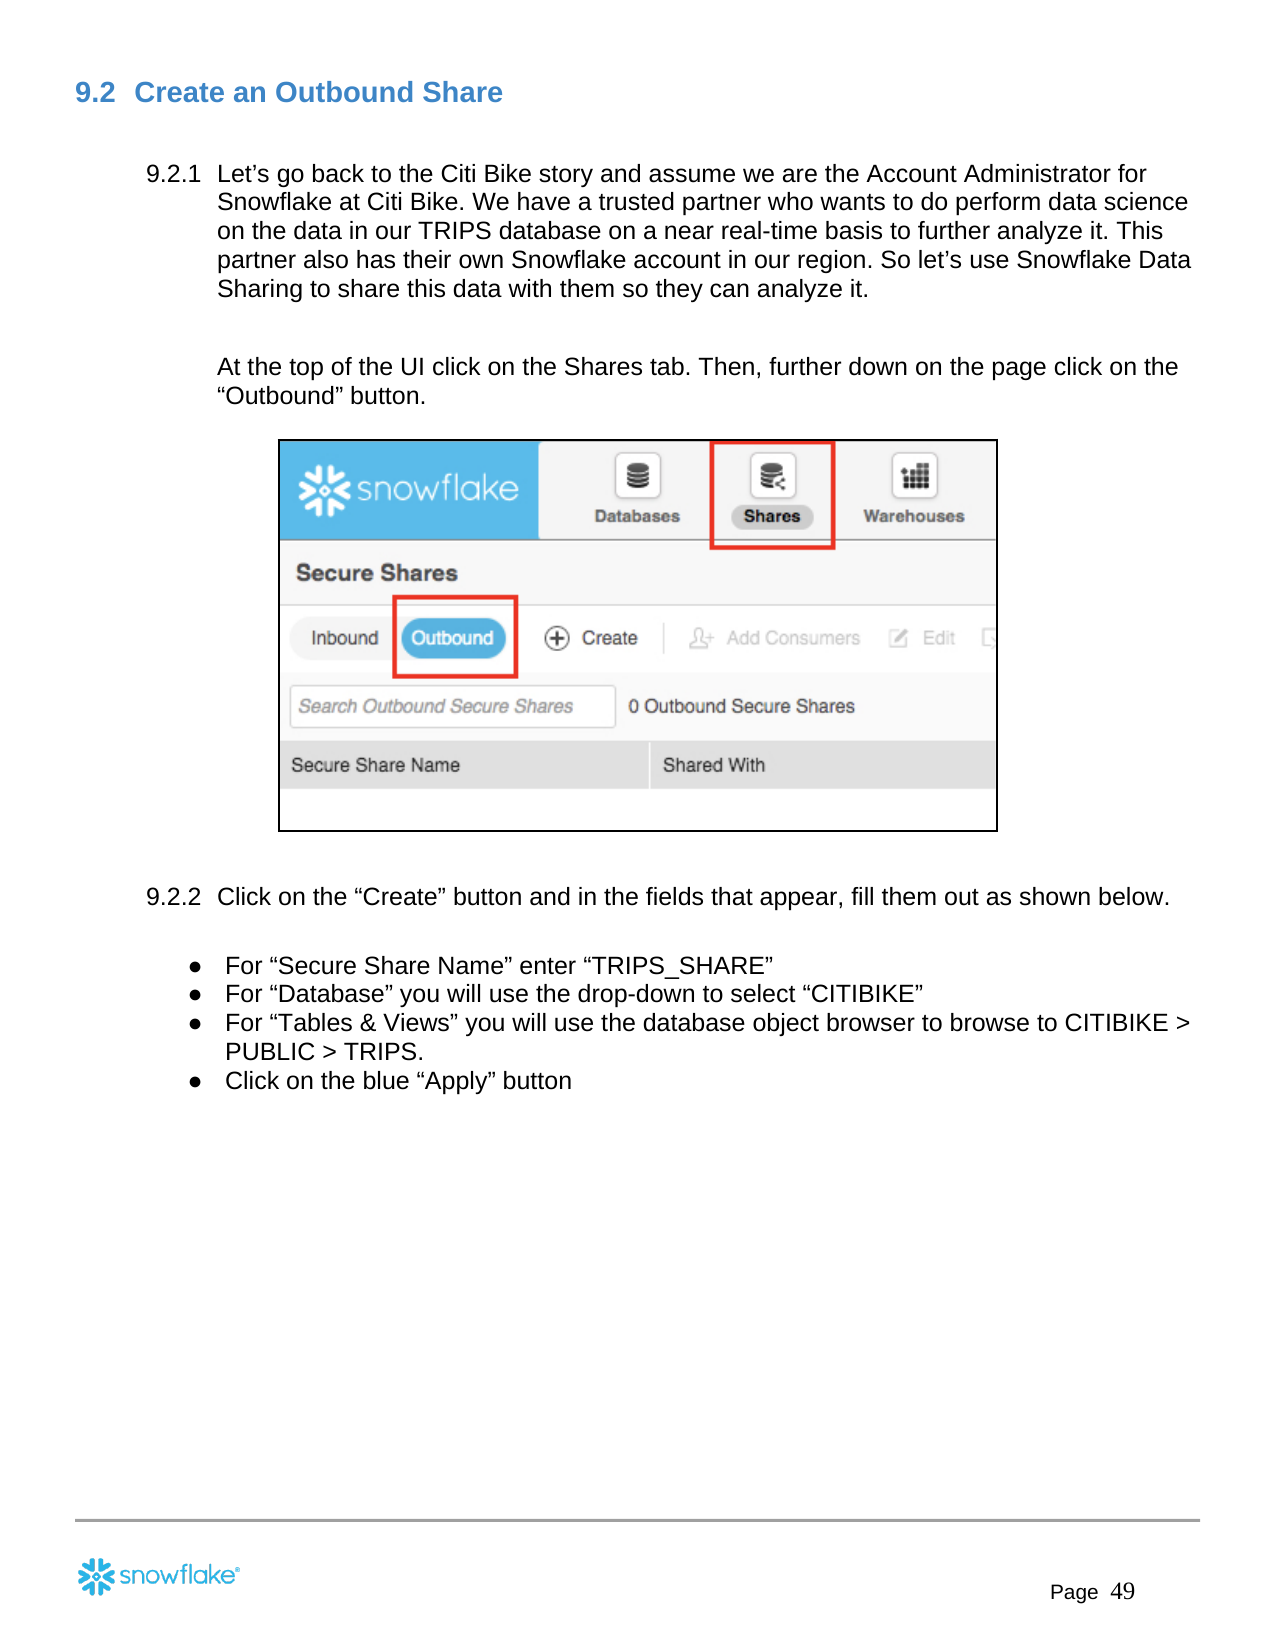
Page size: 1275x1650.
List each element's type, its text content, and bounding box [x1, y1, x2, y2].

subtitle At the top of the UI click on the Shares tab. Then, further down on the page click on the “Outbound” button. [217, 352, 1200, 410]
list Click on the blue “Apply” button [187, 1066, 1200, 1094]
subtitle Click on the “Create” button and in the fields that appear, fill them out as shown below. [146, 882, 1200, 951]
subtitle For “Secure Share Name” enter “TRIPS_SHARE” [187, 951, 1200, 979]
subtitle For “Database” you will use the drop-down to select “CITIBIKE” [187, 979, 1200, 1008]
picture [75, 1553, 248, 1599]
subtitle Let’s go back to the Citi Bike story and assume we are the Account Administrator for Snowflake at Citi Bike. We have a trusted partner who wants to do perform data science on the data in our TRIPS database on a near real-time basis to further analyze it. This partner also has their own Snowflake account in our region. So let’s use Snowflake Data Sharing to share this data with them so they can analyze it. [146, 158, 1200, 302]
subtitle For “Tables & Views” you will use the database object browser to browse to CITIBIKE > PUBLIC > TRIPS. [187, 1008, 1200, 1066]
picture [280, 441, 996, 830]
subtitle Create an Outbound Share [75, 75, 1200, 108]
